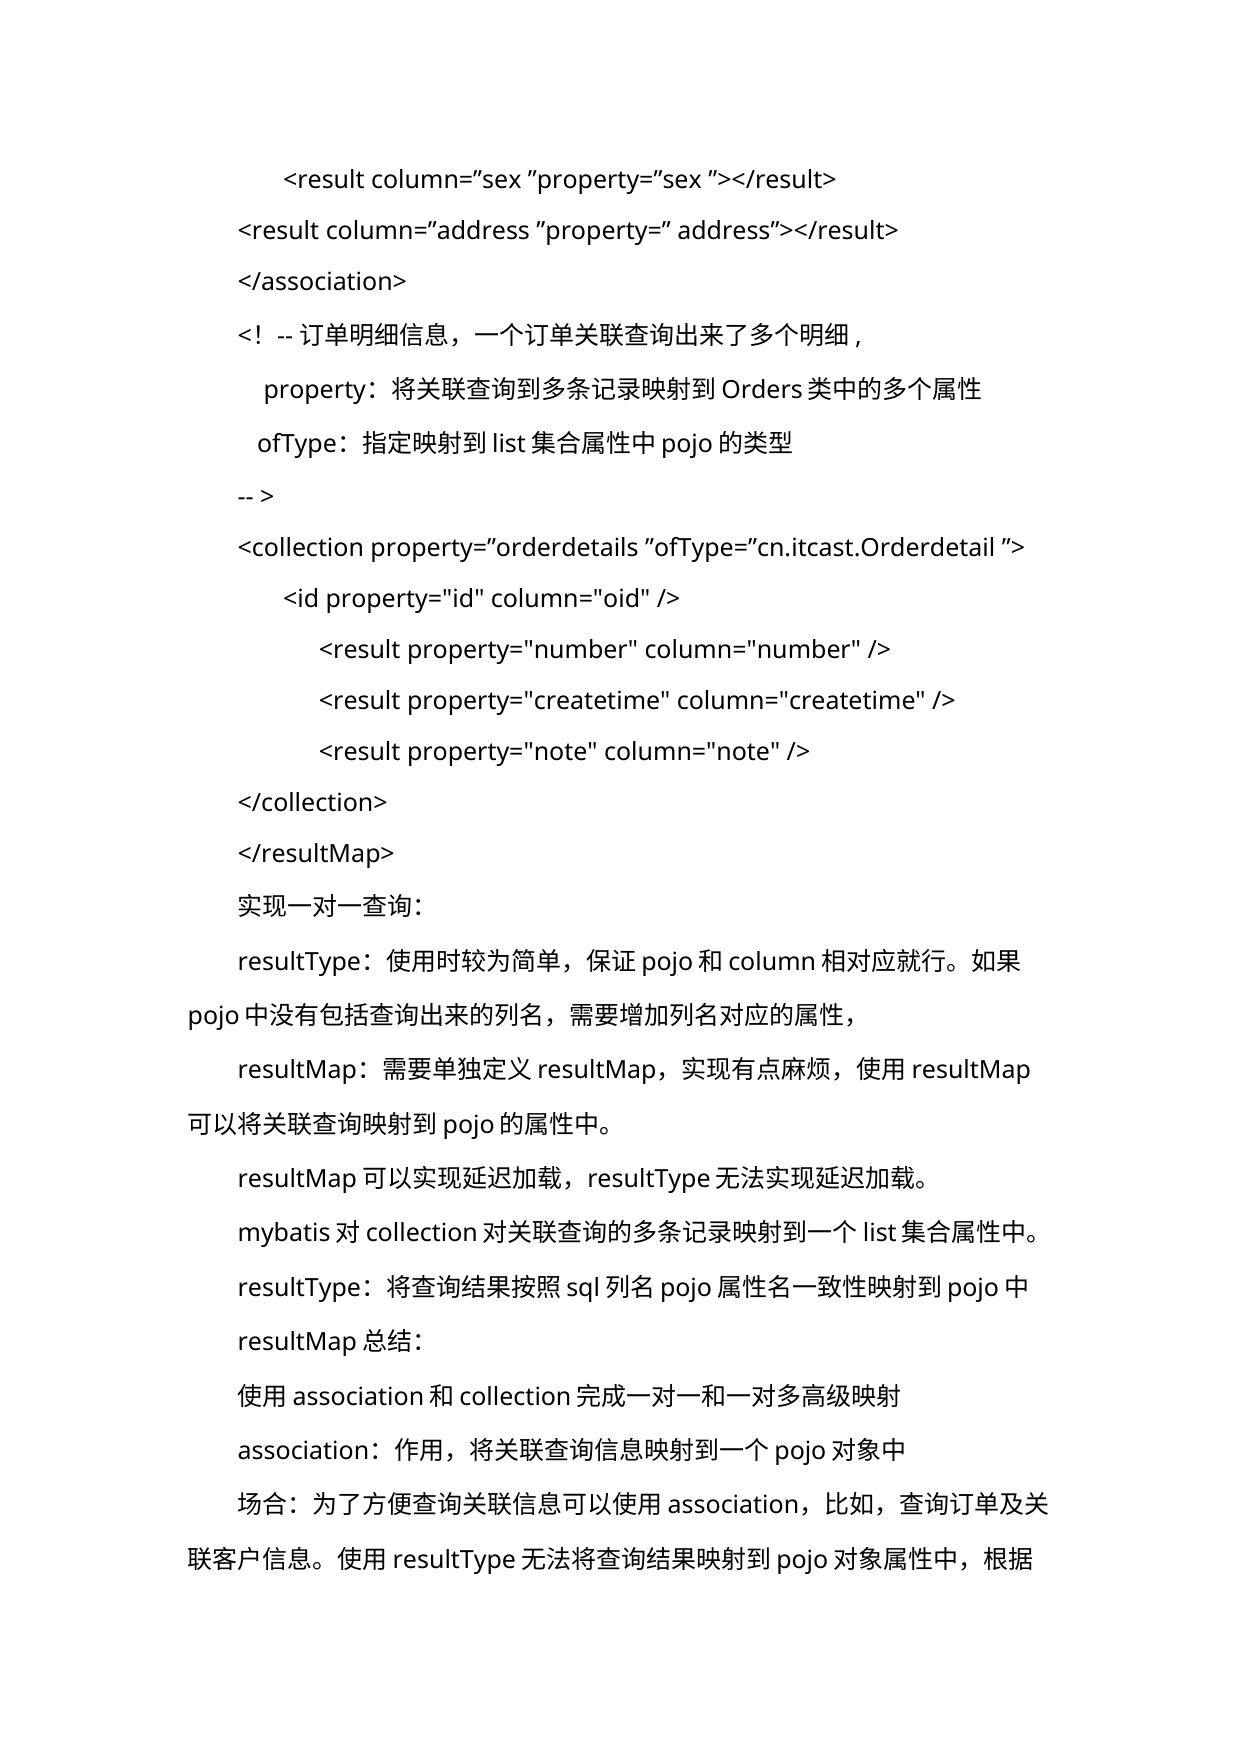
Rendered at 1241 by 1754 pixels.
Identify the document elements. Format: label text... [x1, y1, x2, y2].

text 使用association和collection完成一对一和一对多高级映射 [187, 1376, 1053, 1412]
text <result property="note" column="note" /> [187, 733, 1053, 767]
text property：将关联查询到多条记录映射到Orders类中的多个属性 [187, 369, 1053, 406]
text 实现一对一查询： [187, 887, 1053, 923]
text mybatis对collection对关联查询的多条记录映射到一个list集合属性中。 [187, 1213, 1053, 1249]
text </resultMap> [187, 836, 1053, 869]
text <！-- 订单明细信息，一个订单关联查询出来了多个明细 , [187, 315, 1053, 351]
text resultType：将查询结果按照sql列名pojo属性名一致性映射到pojo中 [187, 1267, 1053, 1303]
text association：作用，将关联查询信息映射到一个pojo对象中 [187, 1430, 1053, 1467]
text <collection property=”orderdetails ”ofType=”cn.itcast.Orderdetail ”> [187, 529, 1053, 563]
text <id property="id" column="oid" /> [187, 580, 1053, 614]
text <result column=”sex ”property=”sex ”></result> [187, 162, 1053, 196]
text <result property="number" column="number" /> [187, 631, 1053, 665]
text ofType：指定映射到list集合属性中pojo的类型 [187, 424, 1053, 460]
text resultMap可以实现延迟加载，resultType无法实现延迟加载。 [187, 1158, 1053, 1195]
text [187, 1485, 1053, 1575]
text </collection> [187, 784, 1053, 818]
text </association> [187, 264, 1053, 298]
text resultType：使用时较为简单，保证pojo和column相对应就行。如果pojo中没有包括查询出来的列名，需要增加列名对应的属性， [187, 941, 1053, 1032]
text <result property="createtime" column="createtime" /> [187, 682, 1053, 716]
text -- > [187, 478, 1053, 512]
text resultMap：需要单独定义resultMap，实现有点麻烦，使用resultMap可以将关联查询映射到pojo的属性中。 [187, 1050, 1053, 1140]
text <result column=”address ”property=” address”></result> [187, 213, 1053, 247]
text resultMap总结： [187, 1322, 1053, 1358]
